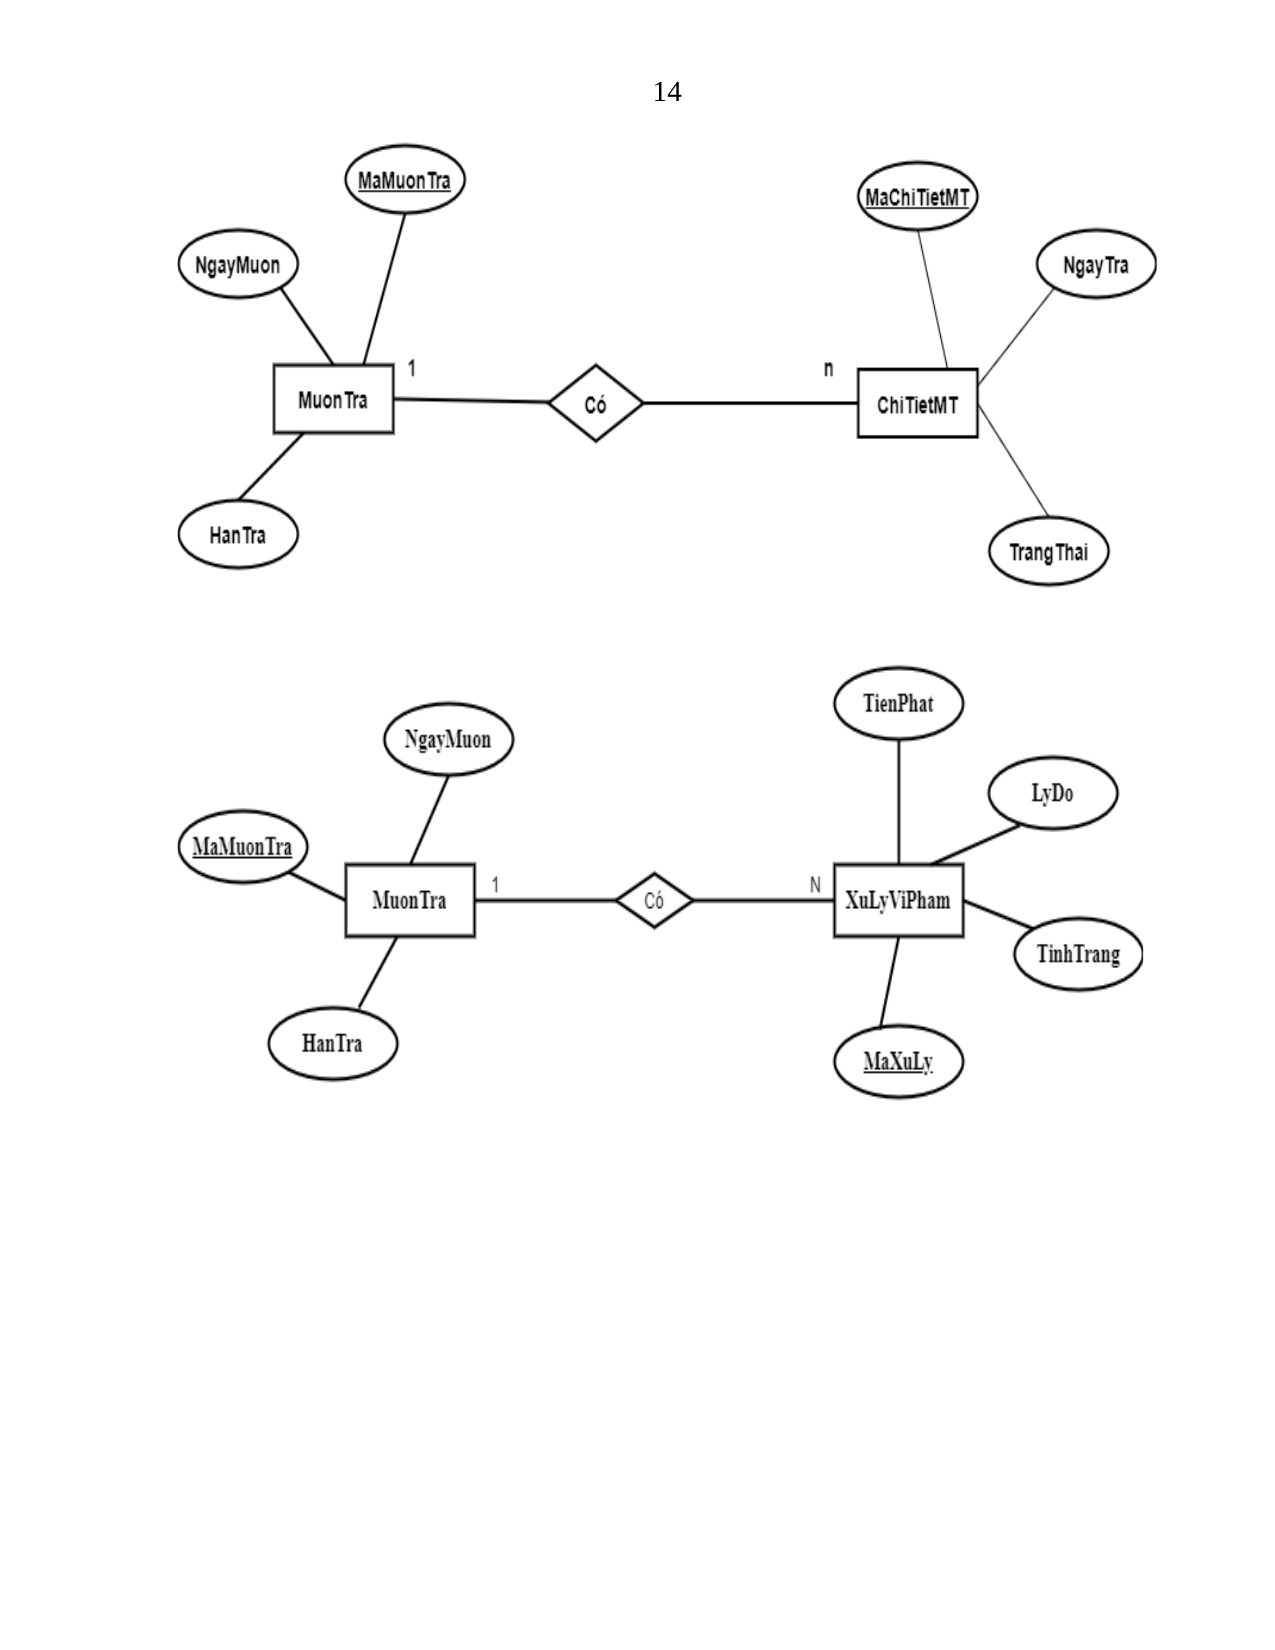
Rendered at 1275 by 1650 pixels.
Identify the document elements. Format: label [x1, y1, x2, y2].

picture [177, 663, 1144, 1104]
picture [177, 141, 1157, 591]
